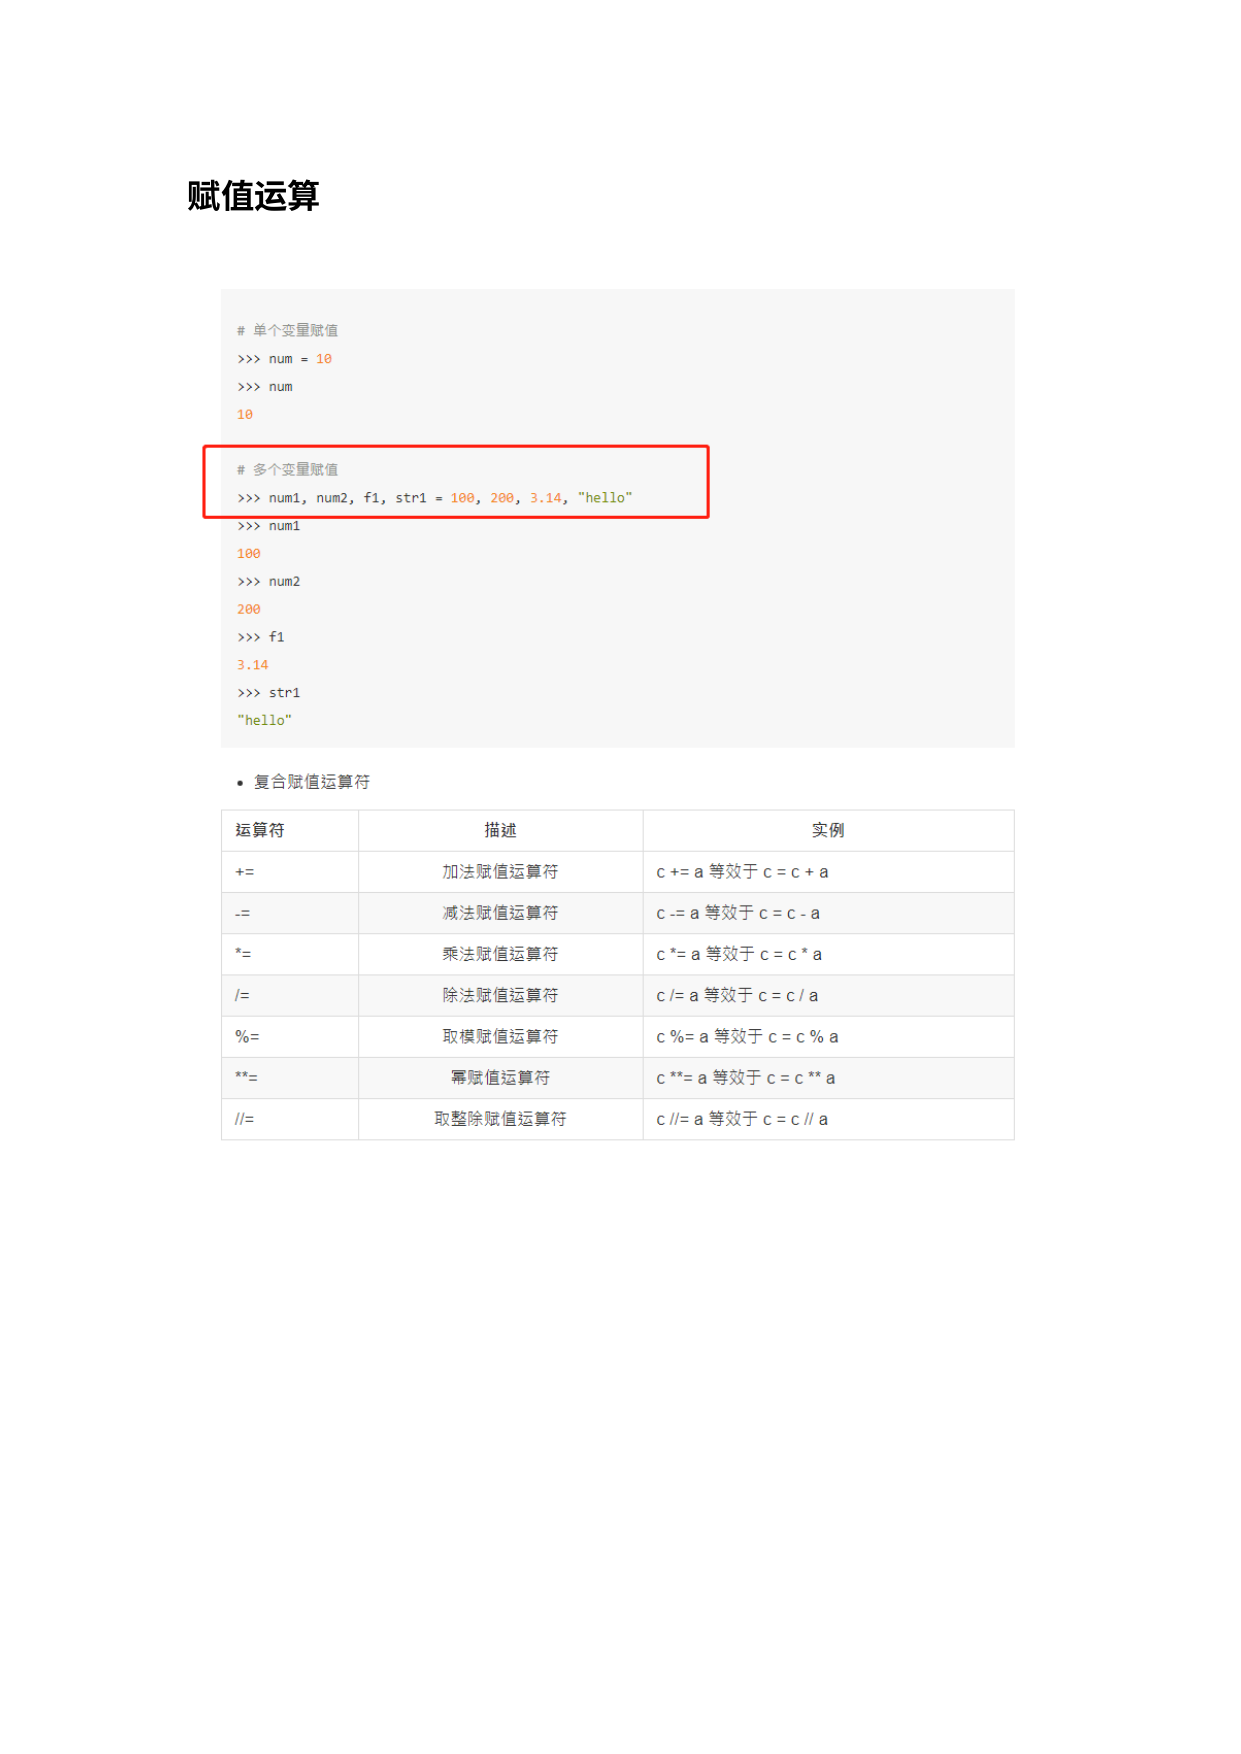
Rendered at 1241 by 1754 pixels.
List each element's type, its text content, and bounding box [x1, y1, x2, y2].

picture [187, 289, 1053, 1161]
subtitle 赋值运算 [187, 162, 1053, 227]
